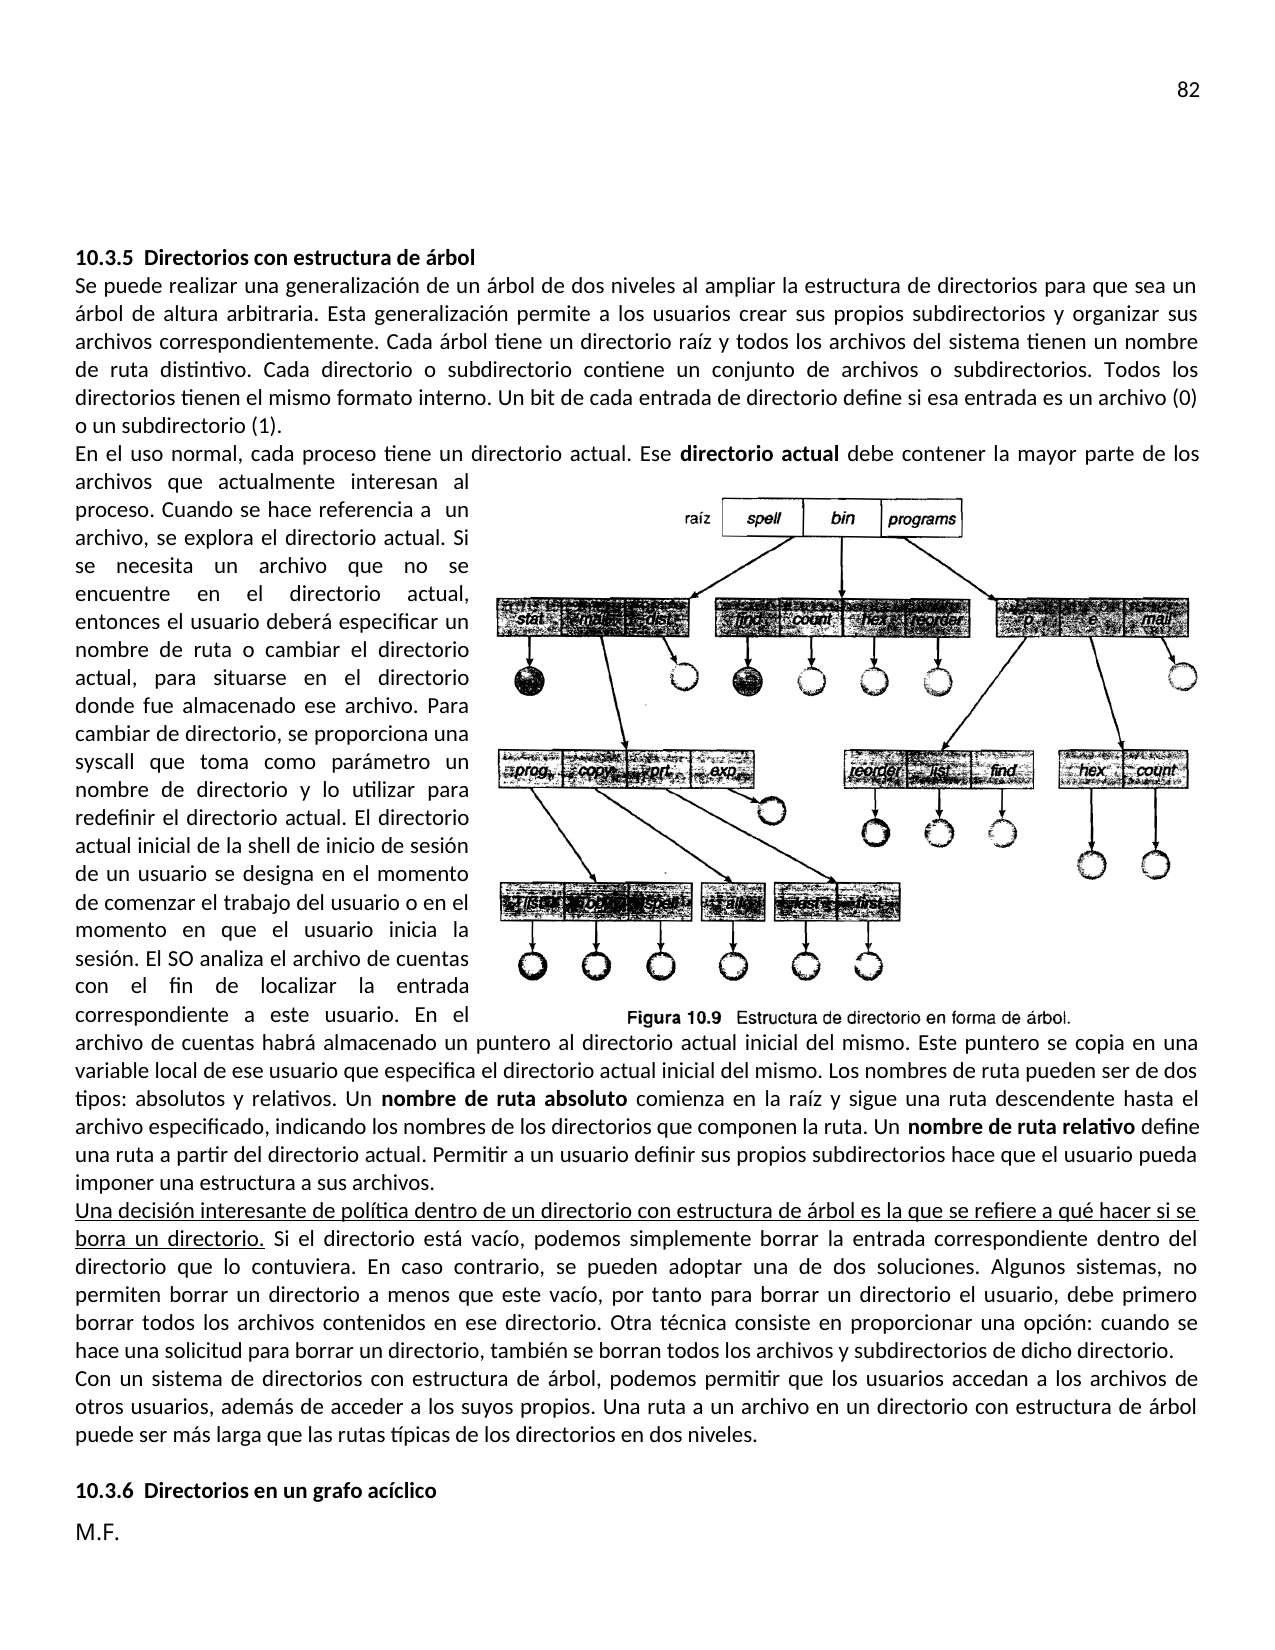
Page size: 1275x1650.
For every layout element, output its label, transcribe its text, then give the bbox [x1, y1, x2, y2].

text Una decisión interesante de política dentro de un directorio con estructura de árbol es la que se refiere a qué hacer si se borra un directorio. Si el directorio está vacío, podemos simplemente borrar la entrada correspondiente dentro del directorio que lo contuviera. En caso contrario, se pueden adoptar una de dos soluciones. Algunos sistemas, no permiten borrar un directorio a menos que este vacío, por tanto para borrar un directorio el usuario, debe primero borrar todos los archivos contenidos en ese directorio. Otra técnica consiste en proporcionar una opción: cuando se hace una solicitud para borrar un directorio, también se borran todos los archivos y subdirectorios de dicho directorio. [75, 1196, 1200, 1364]
text En el uso normal, cada proceso tiene un directorio actual. Ese directorio actual debe contener la mayor parte de los archivos que actualmente interesan al proceso. Cuando se hace referencia a un archivo, se explora el directorio actual. Si se necesita un archivo que no se encuentre en el directorio actual, entonces el usuario deberá especificar un nombre de ruta o cambiar el directorio actual, para situarse en el directorio donde fue almacenado ese archivo. Para cambiar de directorio, se proporciona una syscall que toma como parámetro un nombre de directorio y lo utilizar para redefinir el directorio actual. El directorio actual inicial de la shell de inicio de sesión de un usuario se designa en el momento de comenzar el trabajo del usuario o en el momento en que el usuario inicia la sesión. El SO analiza el archivo de cuentas con el fin de localizar la entrada correspondiente a este usuario. En el archivo de cuentas habrá almacenado un puntero al directorio actual inicial del mismo. Este puntero se copia en una variable local de ese usuario que especifica el directorio actual inicial del mismo. Los nombres de ruta pueden ser de dos tipos: absolutos y relativos. Un nombre de ruta absoluto comienza en la raíz y sigue una ruta descendente hasta el archivo especificado, indicando los nombres de los directorios que componen la ruta. Un nombre de ruta relativo define una ruta a partir del directorio actual. Permitir a un usuario definir sus propios subdirectorios hace que el usuario pueda imponer una estructura a sus archivos. [75, 439, 1200, 1196]
text 10.3.6 Directorios en un grafo acíclico [75, 1476, 1200, 1504]
text 10.3.5 Directorios con estructura de árbol [75, 243, 1200, 271]
text Se puede realizar una generalización de un árbol de dos niveles al ampliar la estructura de directorios para que sea un árbol de altura arbitraria. Esta generalización permite a los usuarios crear sus propios subdirectorios y organizar sus archivos correspondientemente. Cada árbol tiene un directorio raíz y todos los archivos del sistema tienen un nombre de ruta distintivo. Cada directorio o subdirectorio contiene un conjunto de archivos o subdirectorios. Todos los directorios tienen el mismo formato interno. Un bit de cada entrada de directorio define si esa entrada es un archivo (0) o un subdirectorio (1). [75, 271, 1200, 439]
text Con un sistema de directorios con estructura de árbol, podemos permitir que los usuarios accedan a los archivos de otros usuarios, además de acceder a los suyos propios. Una ruta a un archivo en un directorio con estructura de árbol puede ser más larga que las rutas típicas de los directorios en dos niveles. [75, 1364, 1200, 1448]
